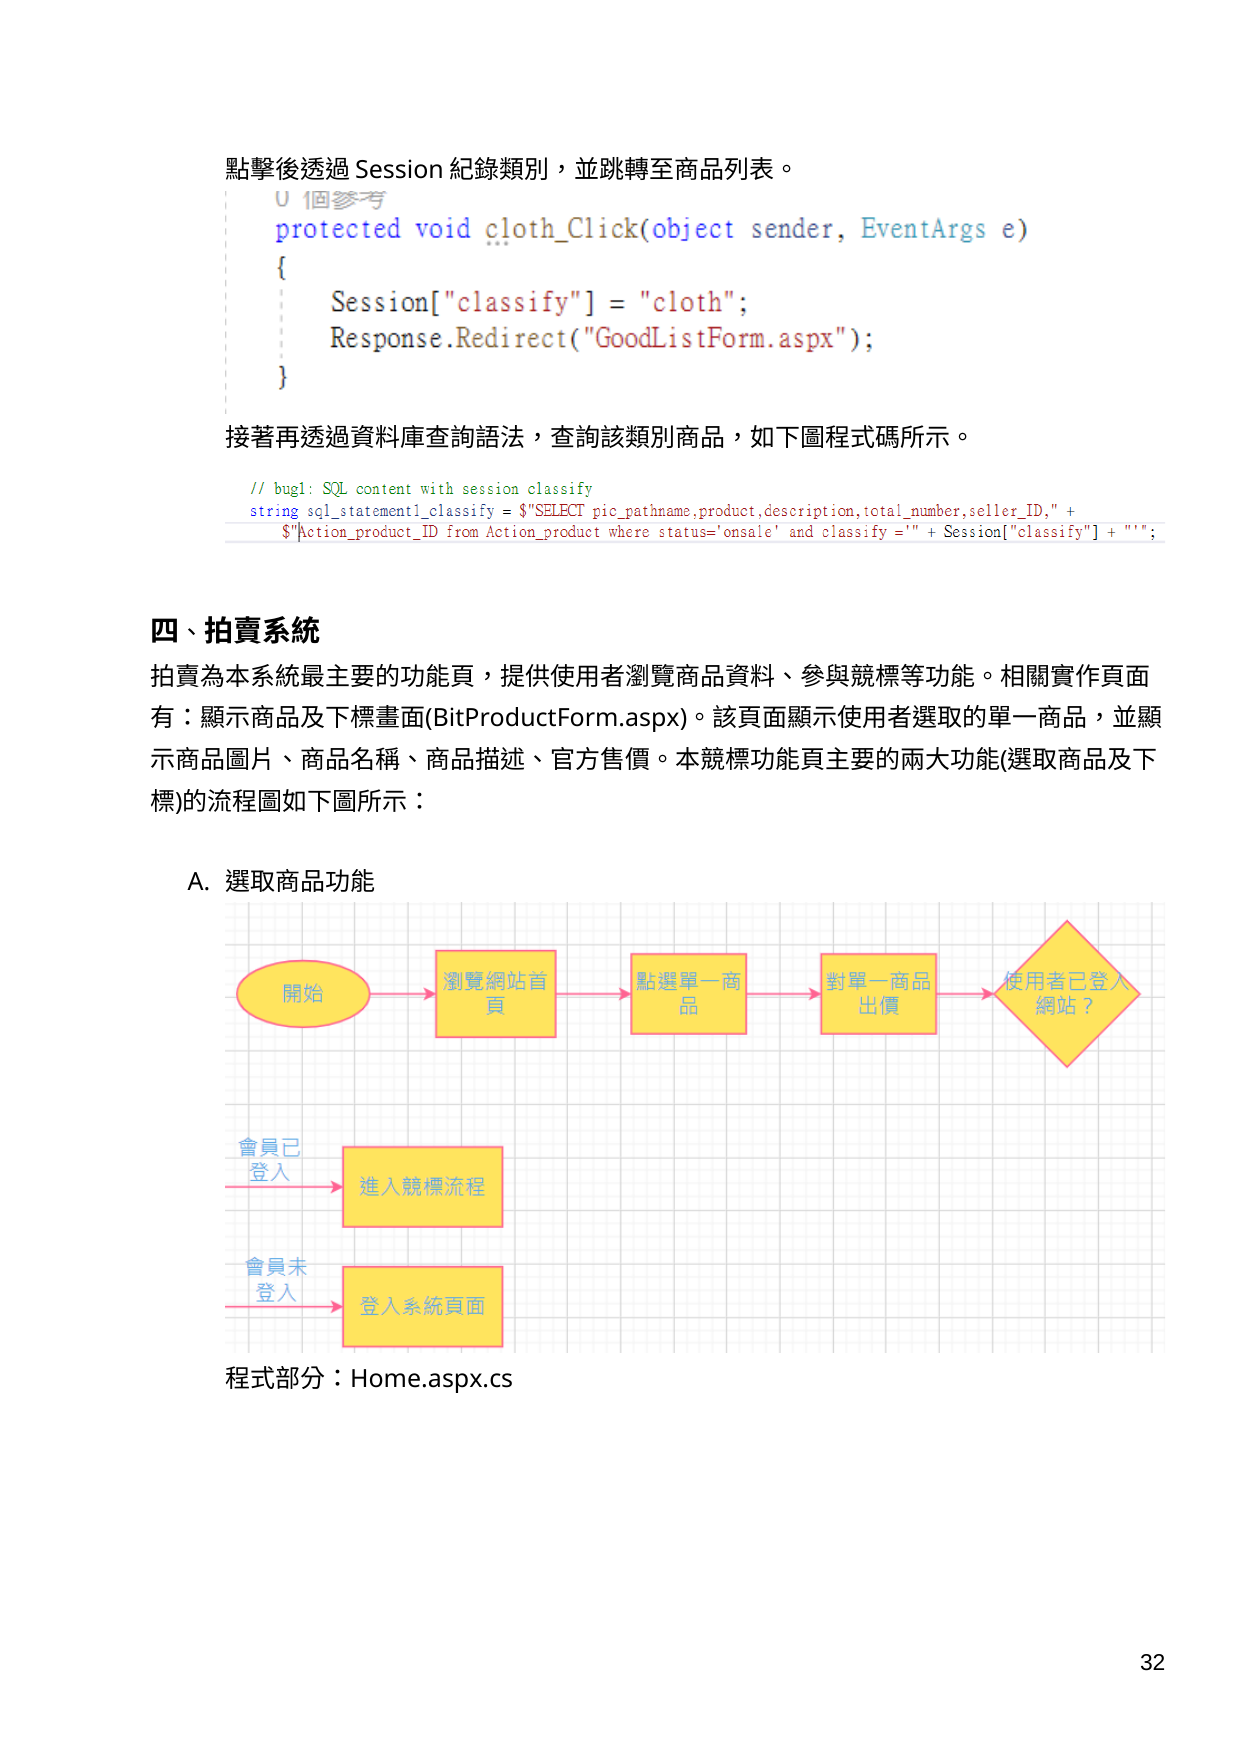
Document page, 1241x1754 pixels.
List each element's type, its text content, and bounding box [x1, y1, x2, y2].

picture [225, 902, 1166, 1353]
text 四、拍賣系統 [150, 607, 1165, 650]
picture [225, 458, 1166, 565]
picture [225, 191, 1086, 414]
text 接著再透過資料庫查詢語法，查詢該類別商品，如下圖程式碼所示。 [225, 417, 1165, 458]
text 拍賣為本系統最主要的功能頁，提供使用者瀏覽商品資料、參與競標等功能。相關實作頁面有：顯示商品及下標畫面(BitProductForm.aspx)。該頁面顯示使用者選取的單一商品，並顯示商品圖片、商品名稱、商品描述、官方售價。本競標功能頁主要的兩大功能(選取商品及下標)的流程圖如下圖所示： [150, 656, 1165, 817]
